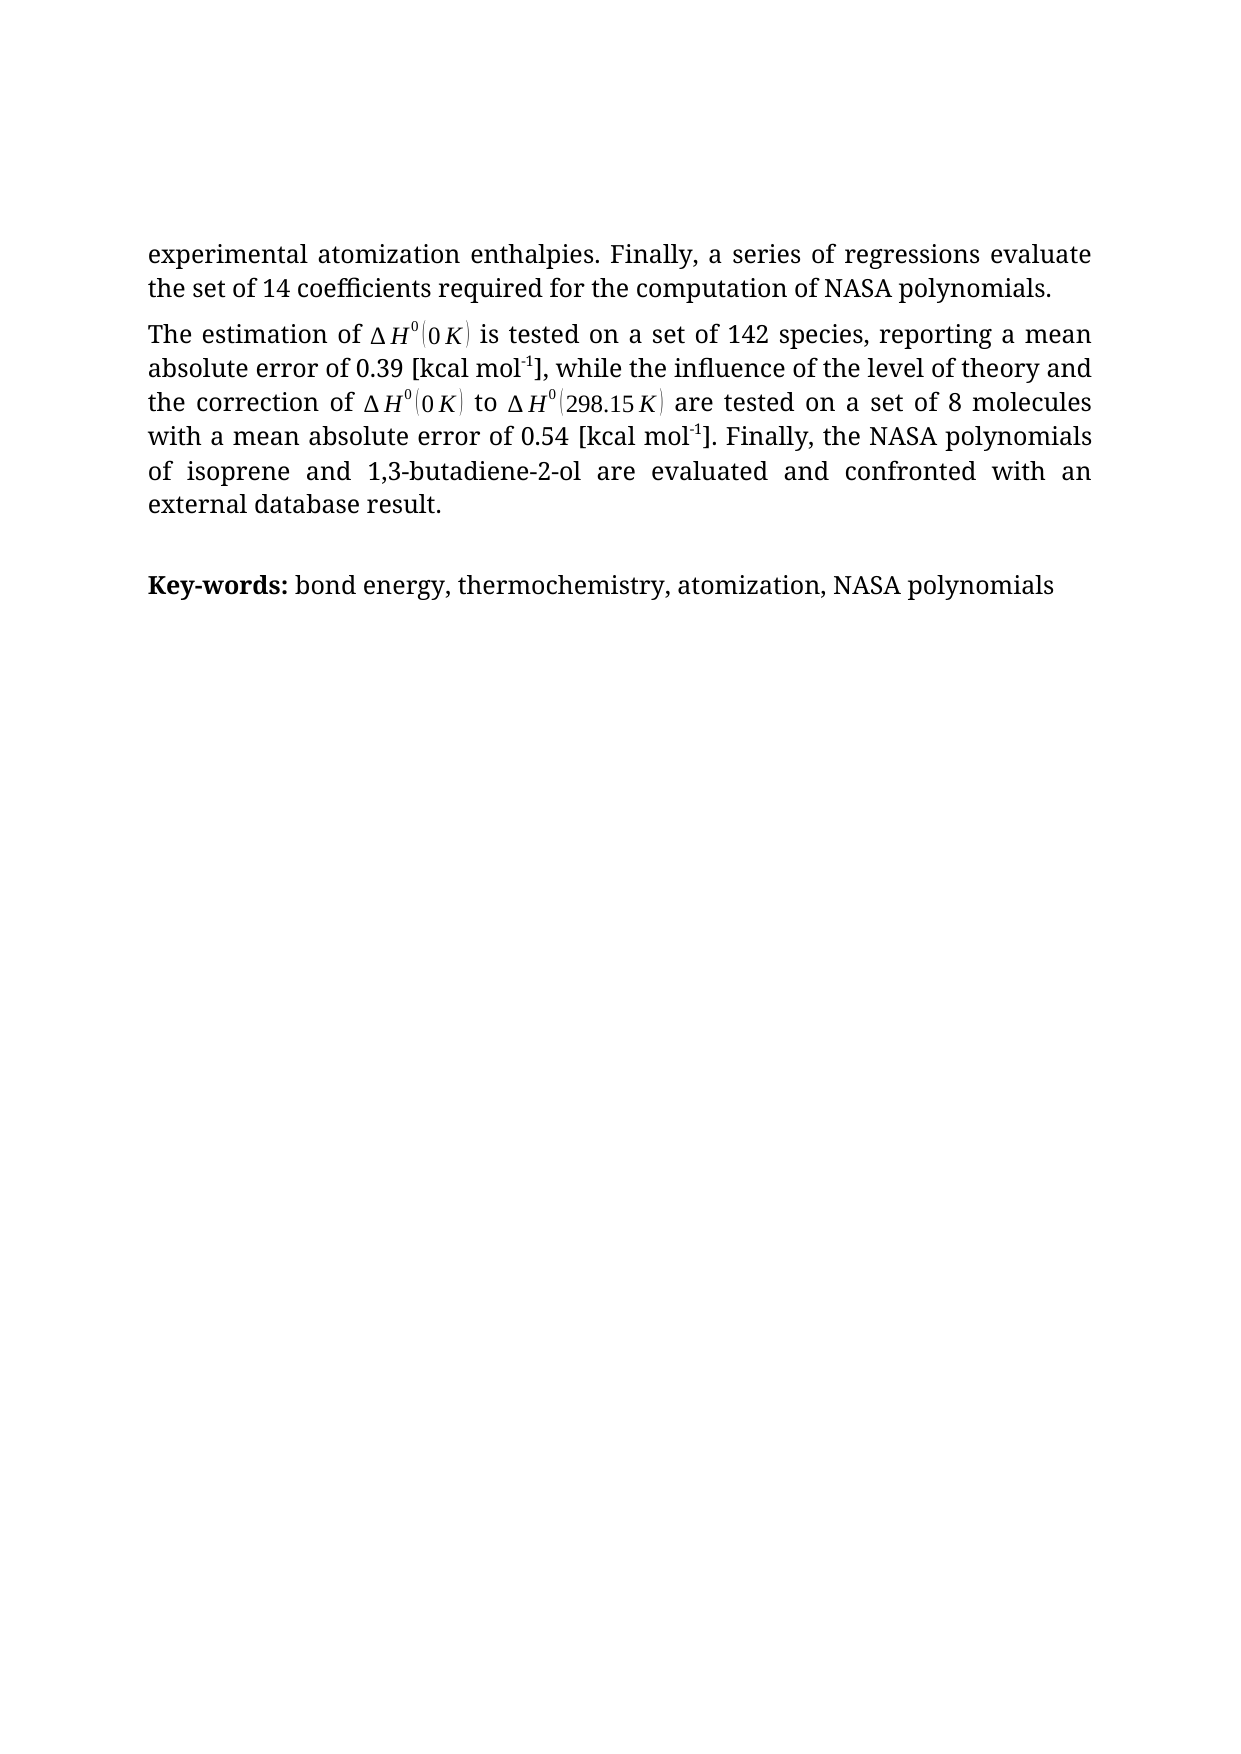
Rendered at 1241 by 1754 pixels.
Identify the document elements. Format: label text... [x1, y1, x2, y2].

text The estimation of is tested on a set of 142 species, reporting a mean absolute error of 0.39 [kcal mol-1], while the influence of the level of theory and the correction of to are tested on a set of 8 molecules with a mean absolute error of 0.54 [kcal mol-1]. Finally, the NASA polynomials of isoprene and 1,3-butadiene-2-ol are evaluated and confronted with an external database result. [148, 317, 1092, 521]
text Key-words: bond energy, thermochemistry, atomization, NASA polynomials [148, 568, 1092, 602]
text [148, 236, 1092, 304]
